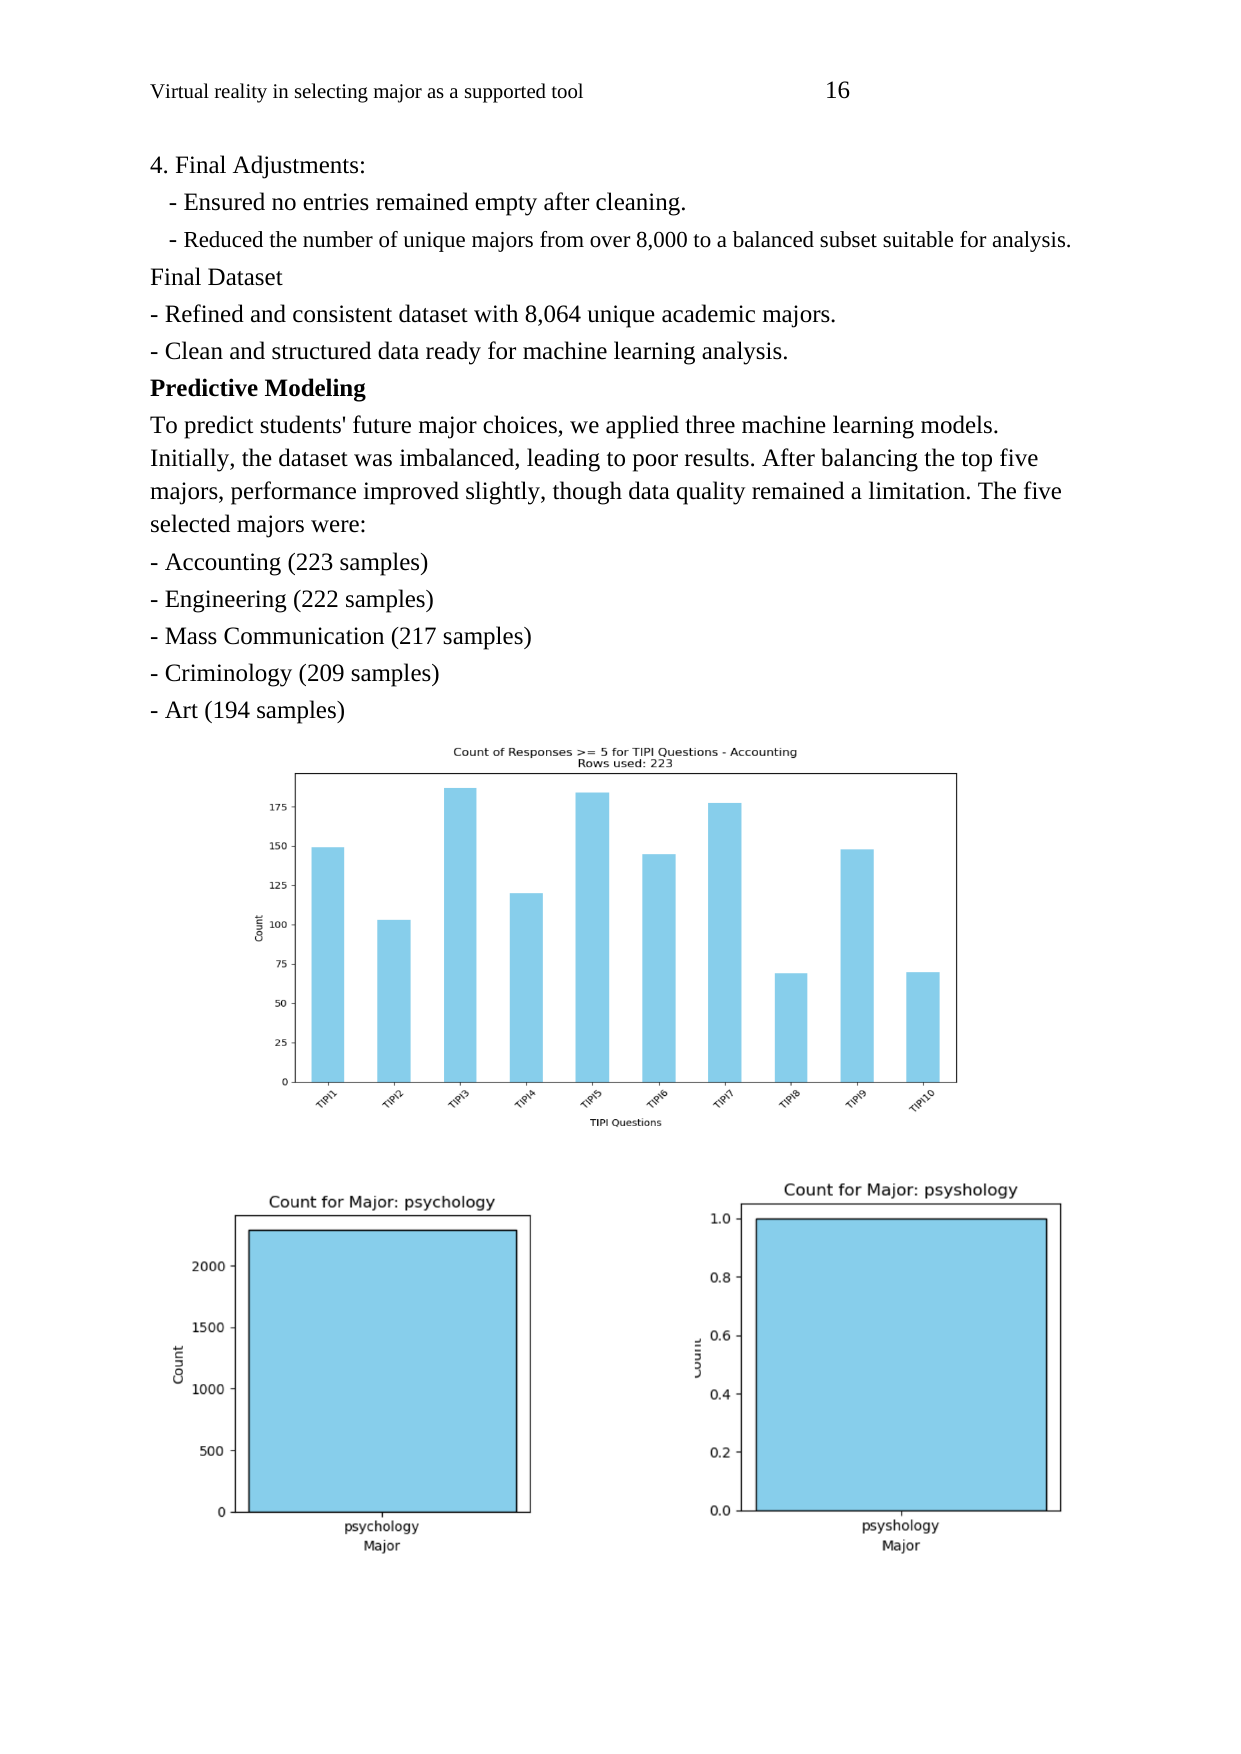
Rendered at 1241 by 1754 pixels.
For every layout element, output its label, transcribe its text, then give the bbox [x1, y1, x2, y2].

subtitle - Clean and structured data ready for machine learning analysis. [150, 336, 1090, 365]
subtitle - Ensured no entries remained empty after cleaning. [150, 187, 1090, 216]
subtitle - Accounting (223 samples) [150, 547, 1090, 575]
subtitle 4. Final Adjustments: [150, 150, 1090, 179]
subtitle - Mass Communication (217 samples) [150, 621, 1090, 650]
subtitle To predict students' future major choices, we applied three machine learning models. Initially, the dataset was imbalanced, leading to poor results. After balancing the top five majors, performance improved slightly, though data quality remained a limitation. The five selected majors were: [150, 410, 1090, 538]
picture [694, 1175, 1072, 1560]
subtitle - Engineering (222 samples) [150, 584, 1090, 612]
subtitle - Refined and consistent dataset with 8,064 unique academic majors. [150, 299, 1090, 327]
subtitle Predictive Modeling [150, 373, 1090, 402]
picture [137, 1184, 552, 1557]
subtitle - Art (194 samples) [150, 695, 1090, 724]
picture [226, 728, 968, 1130]
subtitle - Criminology (209 samples) [150, 658, 1090, 687]
subtitle - Reduced the number of unique majors from over 8,000 to a balanced subset suitable for analysis. [150, 224, 1090, 253]
subtitle Final Dataset [150, 262, 1090, 290]
